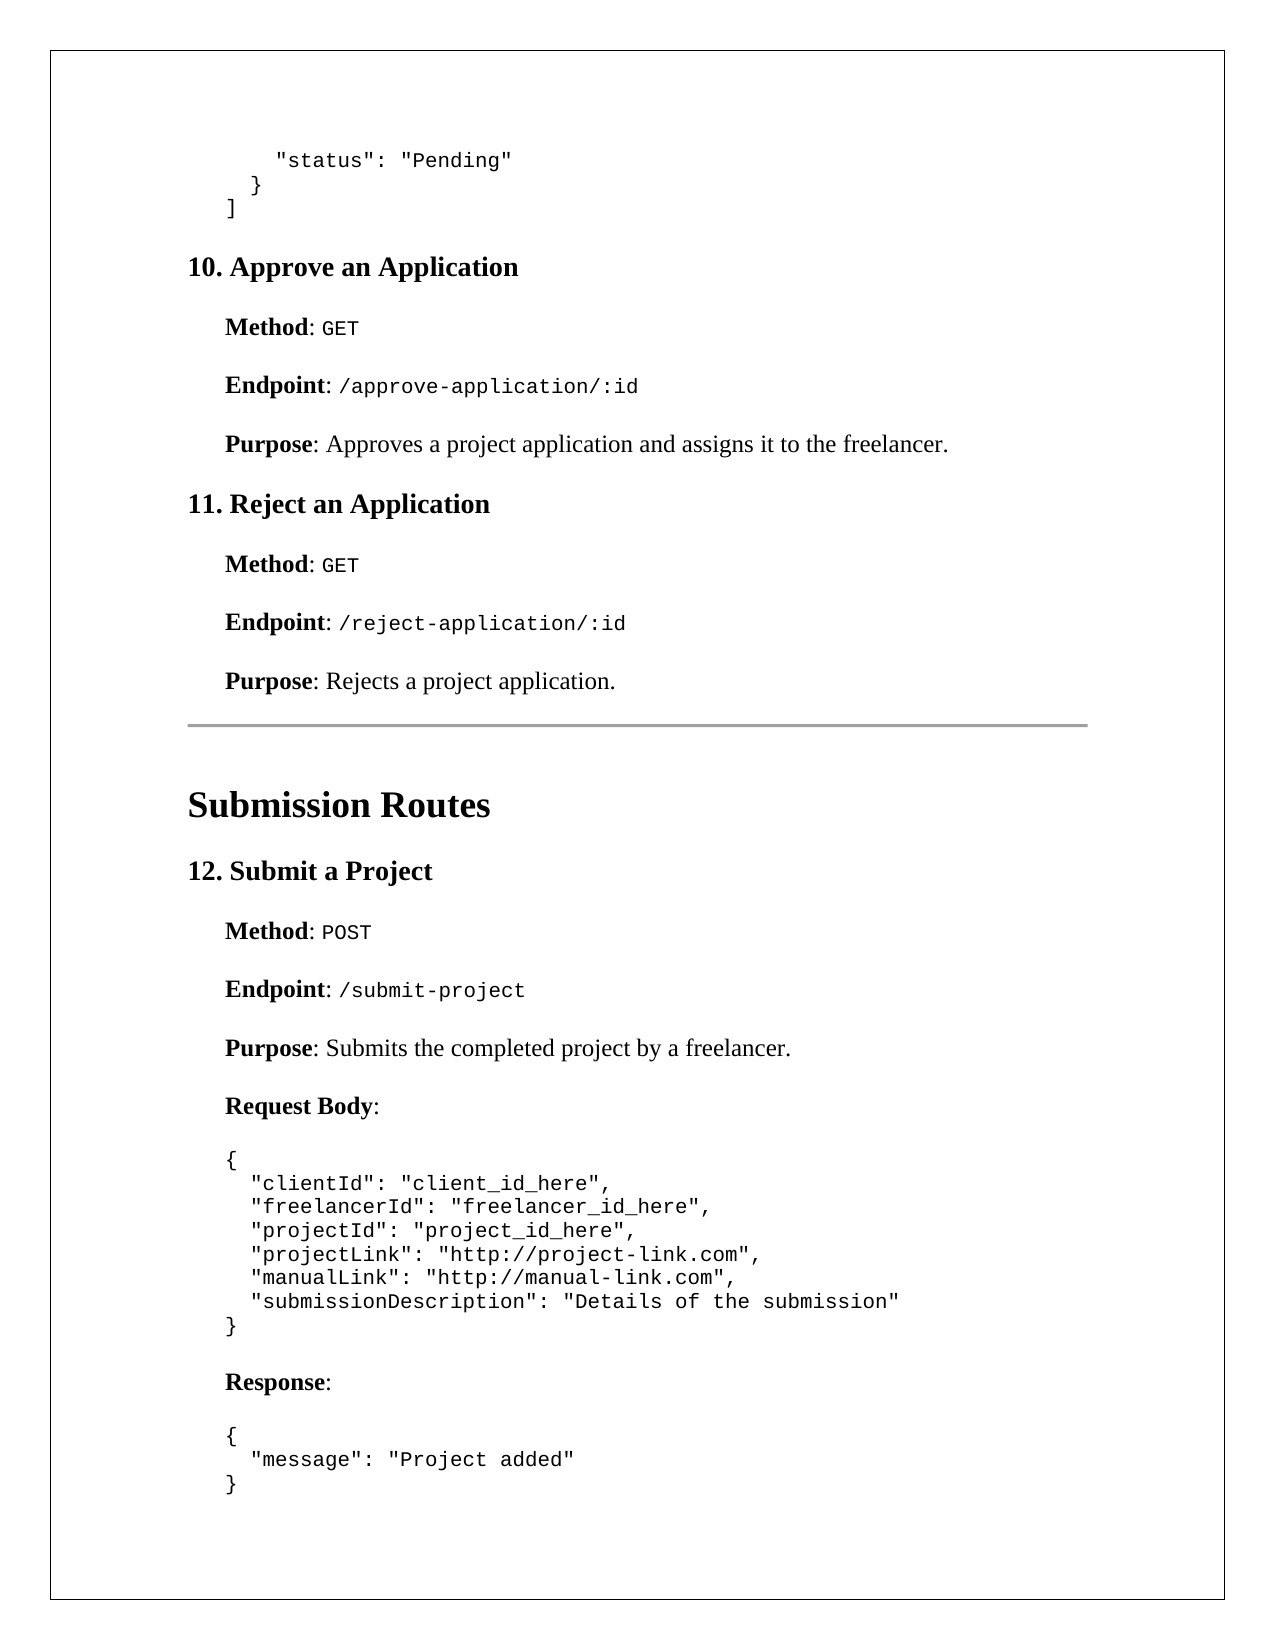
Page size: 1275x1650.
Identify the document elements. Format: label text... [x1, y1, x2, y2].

text "freelancerId": "freelancer_id_here", [225, 1196, 1087, 1220]
text Method: GET [225, 549, 1087, 578]
text ] [225, 197, 1087, 221]
text Method: POST [225, 916, 1087, 945]
text Endpoint: /reject-application/:id [225, 607, 1087, 637]
text "manualLink": "http://manual-link.com", [225, 1267, 1087, 1291]
text { [225, 1149, 1087, 1173]
text Method: GET [225, 312, 1087, 341]
text { [225, 1425, 1087, 1449]
text Purpose: Submits the completed project by a freelancer. [225, 1033, 1087, 1062]
text "submissionDescription": "Details of the submission" [225, 1291, 1087, 1315]
text "status": "Pending" [225, 150, 1087, 174]
text Response: [225, 1367, 1087, 1396]
text 11. Reject an Application [187, 487, 1087, 519]
text "clientId": "client_id_here", [225, 1173, 1087, 1196]
text Purpose: Rejects a project application. [225, 666, 1087, 695]
text Endpoint: /submit-project [225, 974, 1087, 1004]
text Endpoint: /approve-application/:id [225, 370, 1087, 400]
text } [225, 1473, 1087, 1496]
text "projectLink": "http://project-link.com", [225, 1244, 1087, 1267]
text 10. Approve an Application [187, 250, 1087, 282]
text Purpose: Approves a project application and assigns it to the freelancer. [225, 429, 1087, 458]
text 12. Submit a Project [187, 854, 1087, 887]
text Submission Routes [187, 782, 1087, 825]
text } [225, 174, 1087, 197]
text } [225, 1315, 1087, 1338]
text "projectId": "project_id_here", [225, 1220, 1087, 1244]
text "message": "Project added" [225, 1449, 1087, 1473]
text Request Body: [225, 1091, 1087, 1120]
